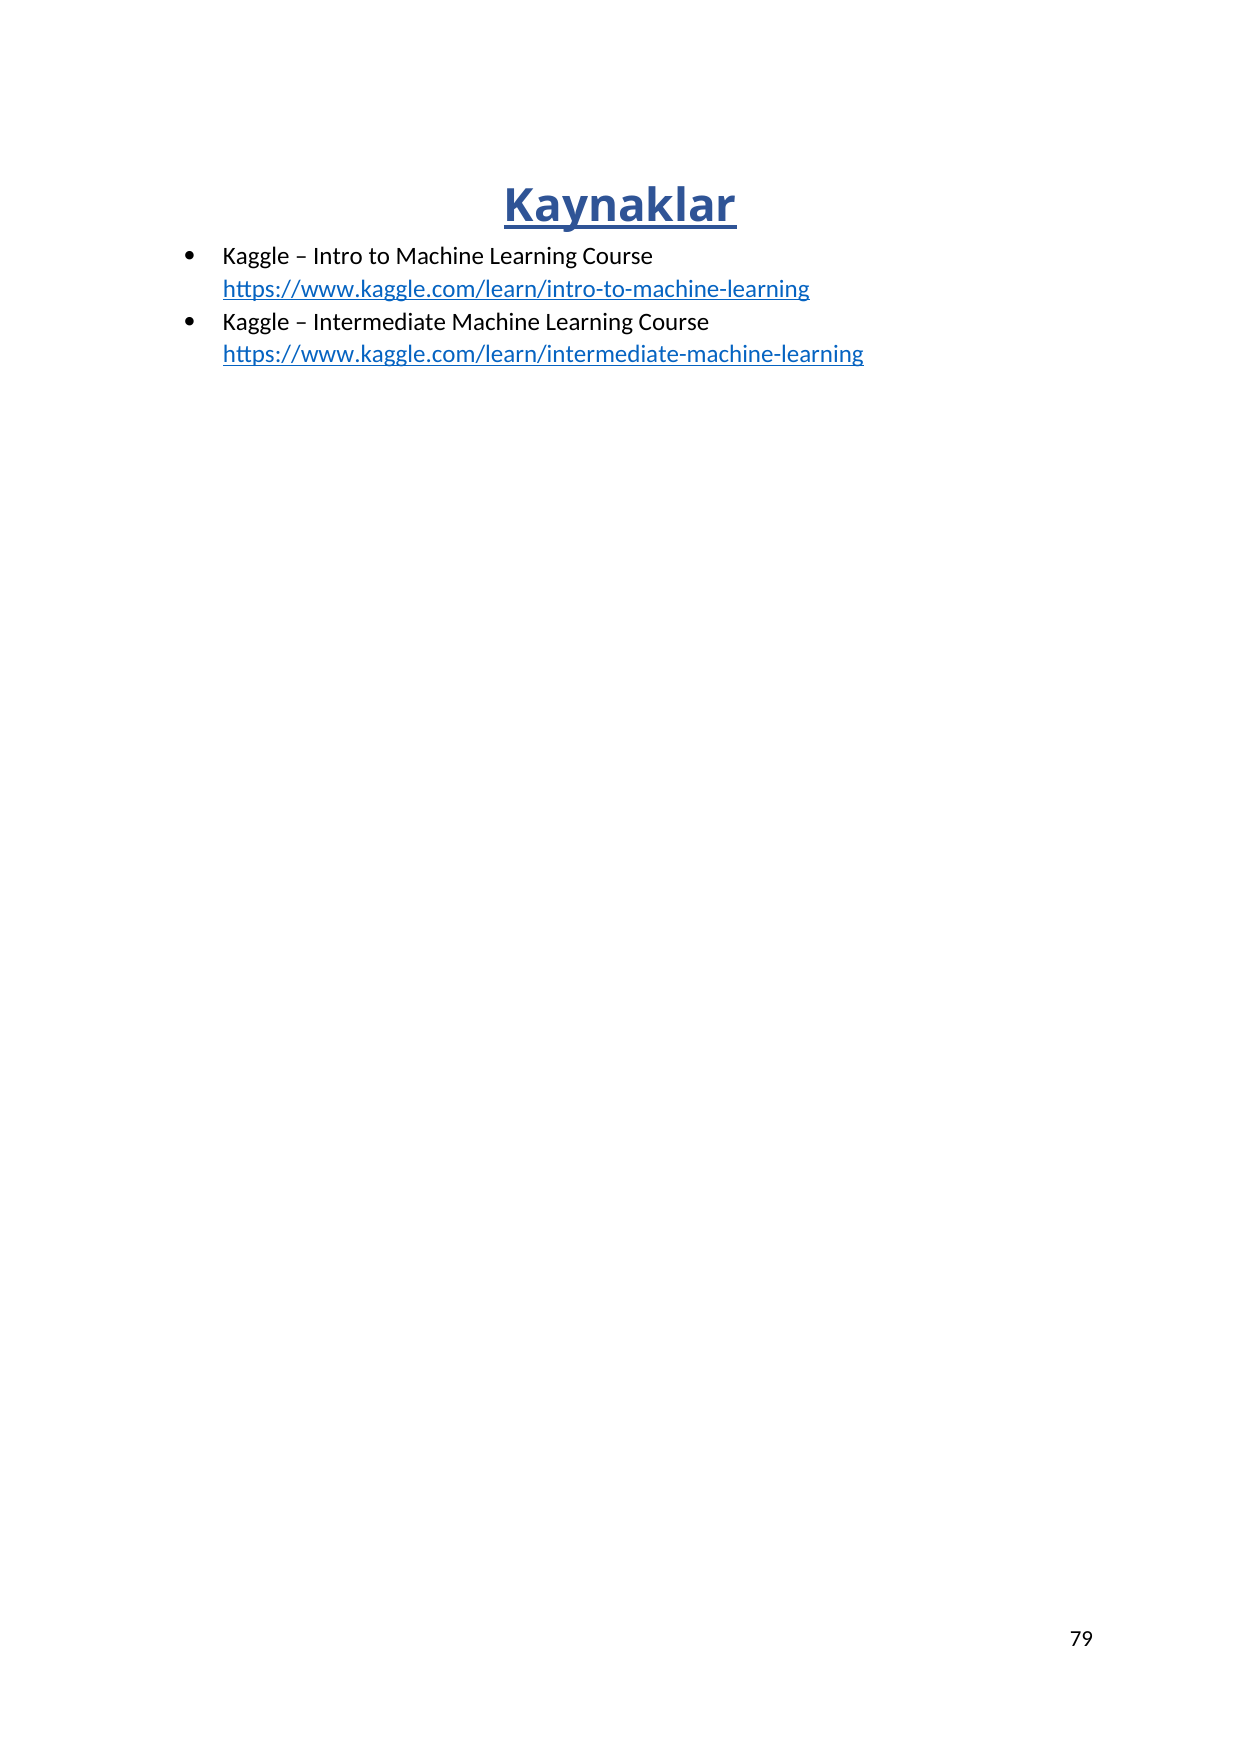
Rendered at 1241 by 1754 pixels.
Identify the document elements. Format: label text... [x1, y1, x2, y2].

list https://www.kaggle.com/learn/intermediate-machine-learning [223, 339, 1093, 369]
list Kaggle – Intro to Machine Learning Course [185, 240, 1093, 270]
list Kaggle – Intermediate Machine Learning Course [185, 306, 1093, 336]
subtitle Kaynaklar [148, 173, 1093, 235]
list https://www.kaggle.com/learn/intro-to-machine-learning [223, 273, 1093, 303]
